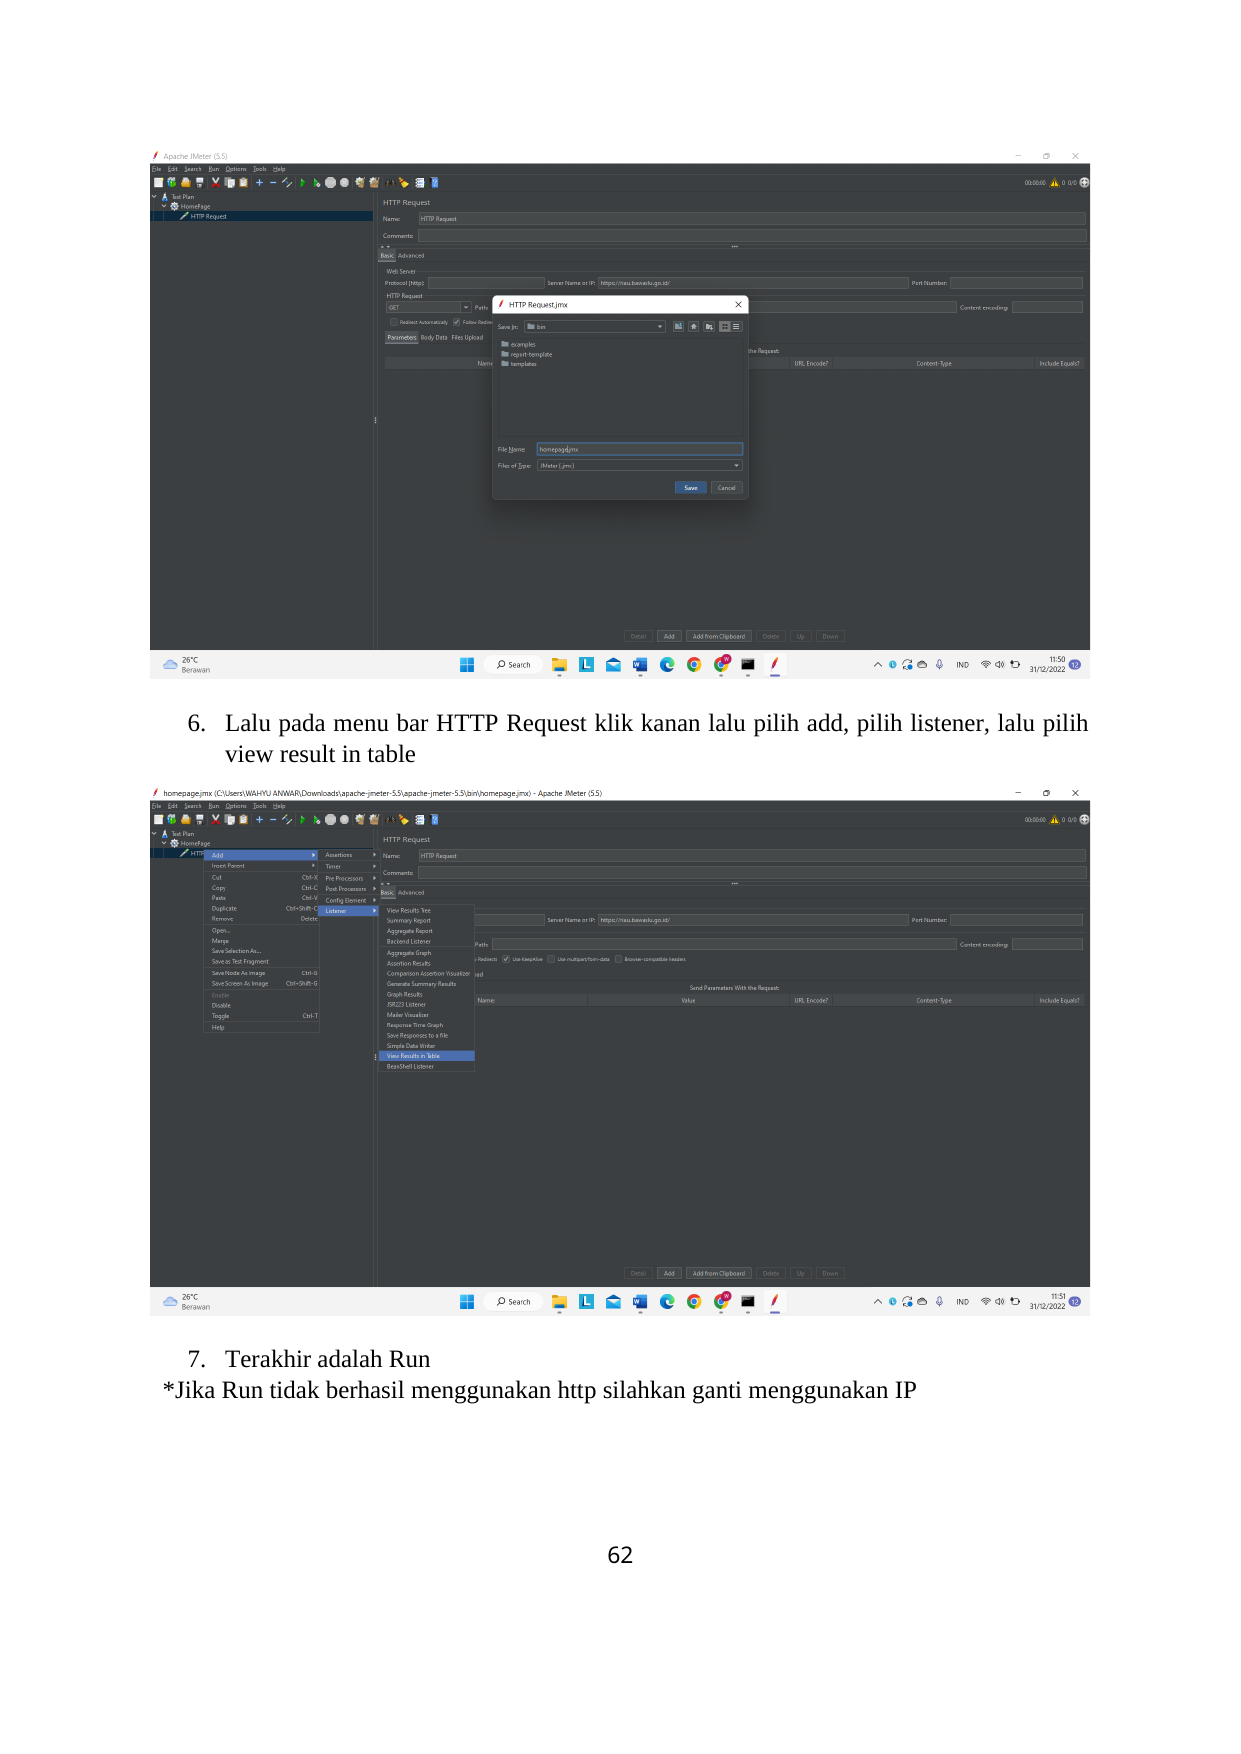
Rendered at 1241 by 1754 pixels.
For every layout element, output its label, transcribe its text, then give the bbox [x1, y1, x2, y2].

list Terakhir adalah Run [187, 1344, 1090, 1373]
list Lalu pada menu bar HTTP Request klik kanan lalu pilih add, pilih listener, lalu pilih view result in table [187, 708, 1090, 767]
list *Jika Run tidak berhasil menggunakan http silahkan ganti menggunakan IP [162, 1375, 1090, 1404]
picture [150, 786, 1091, 1316]
picture [150, 150, 1091, 679]
